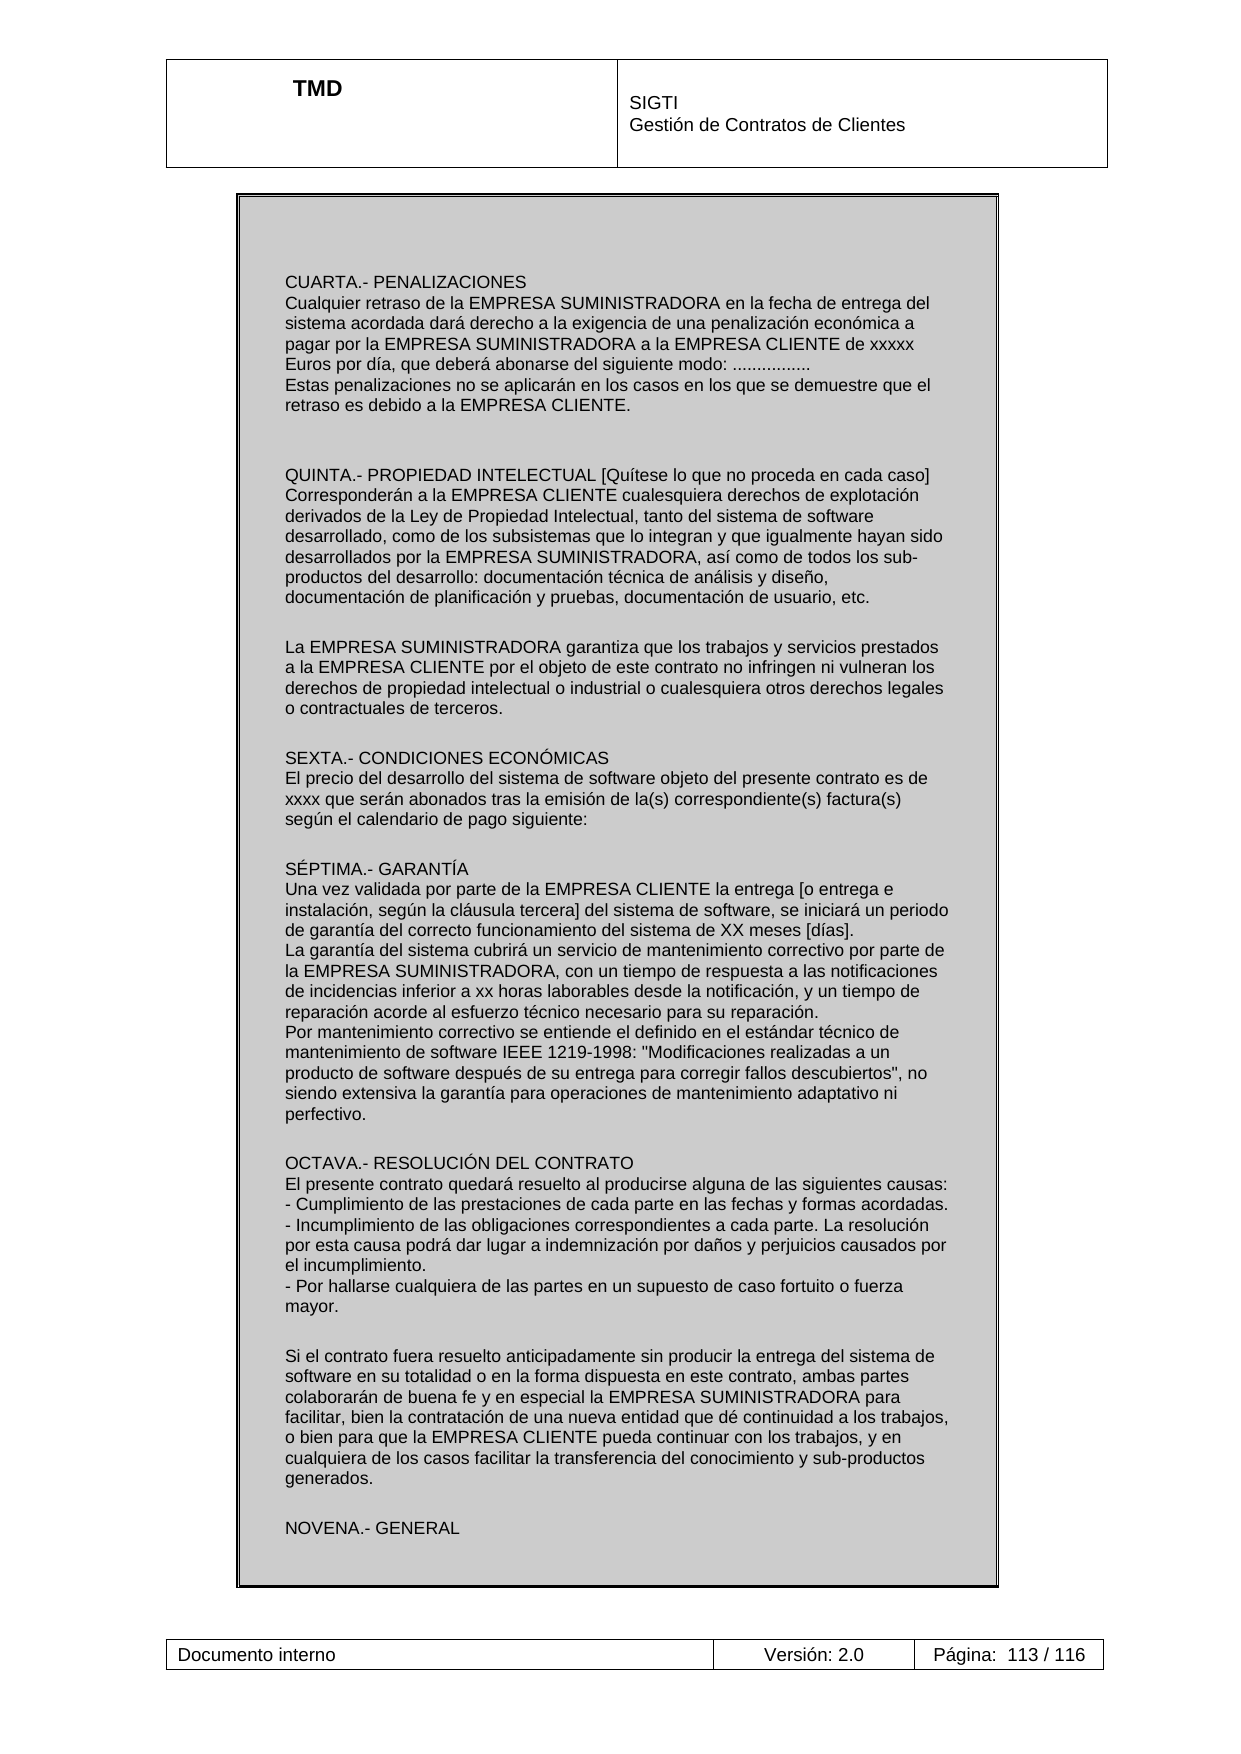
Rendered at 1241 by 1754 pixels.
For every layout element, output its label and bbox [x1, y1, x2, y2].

table_cell [240, 197, 996, 1585]
